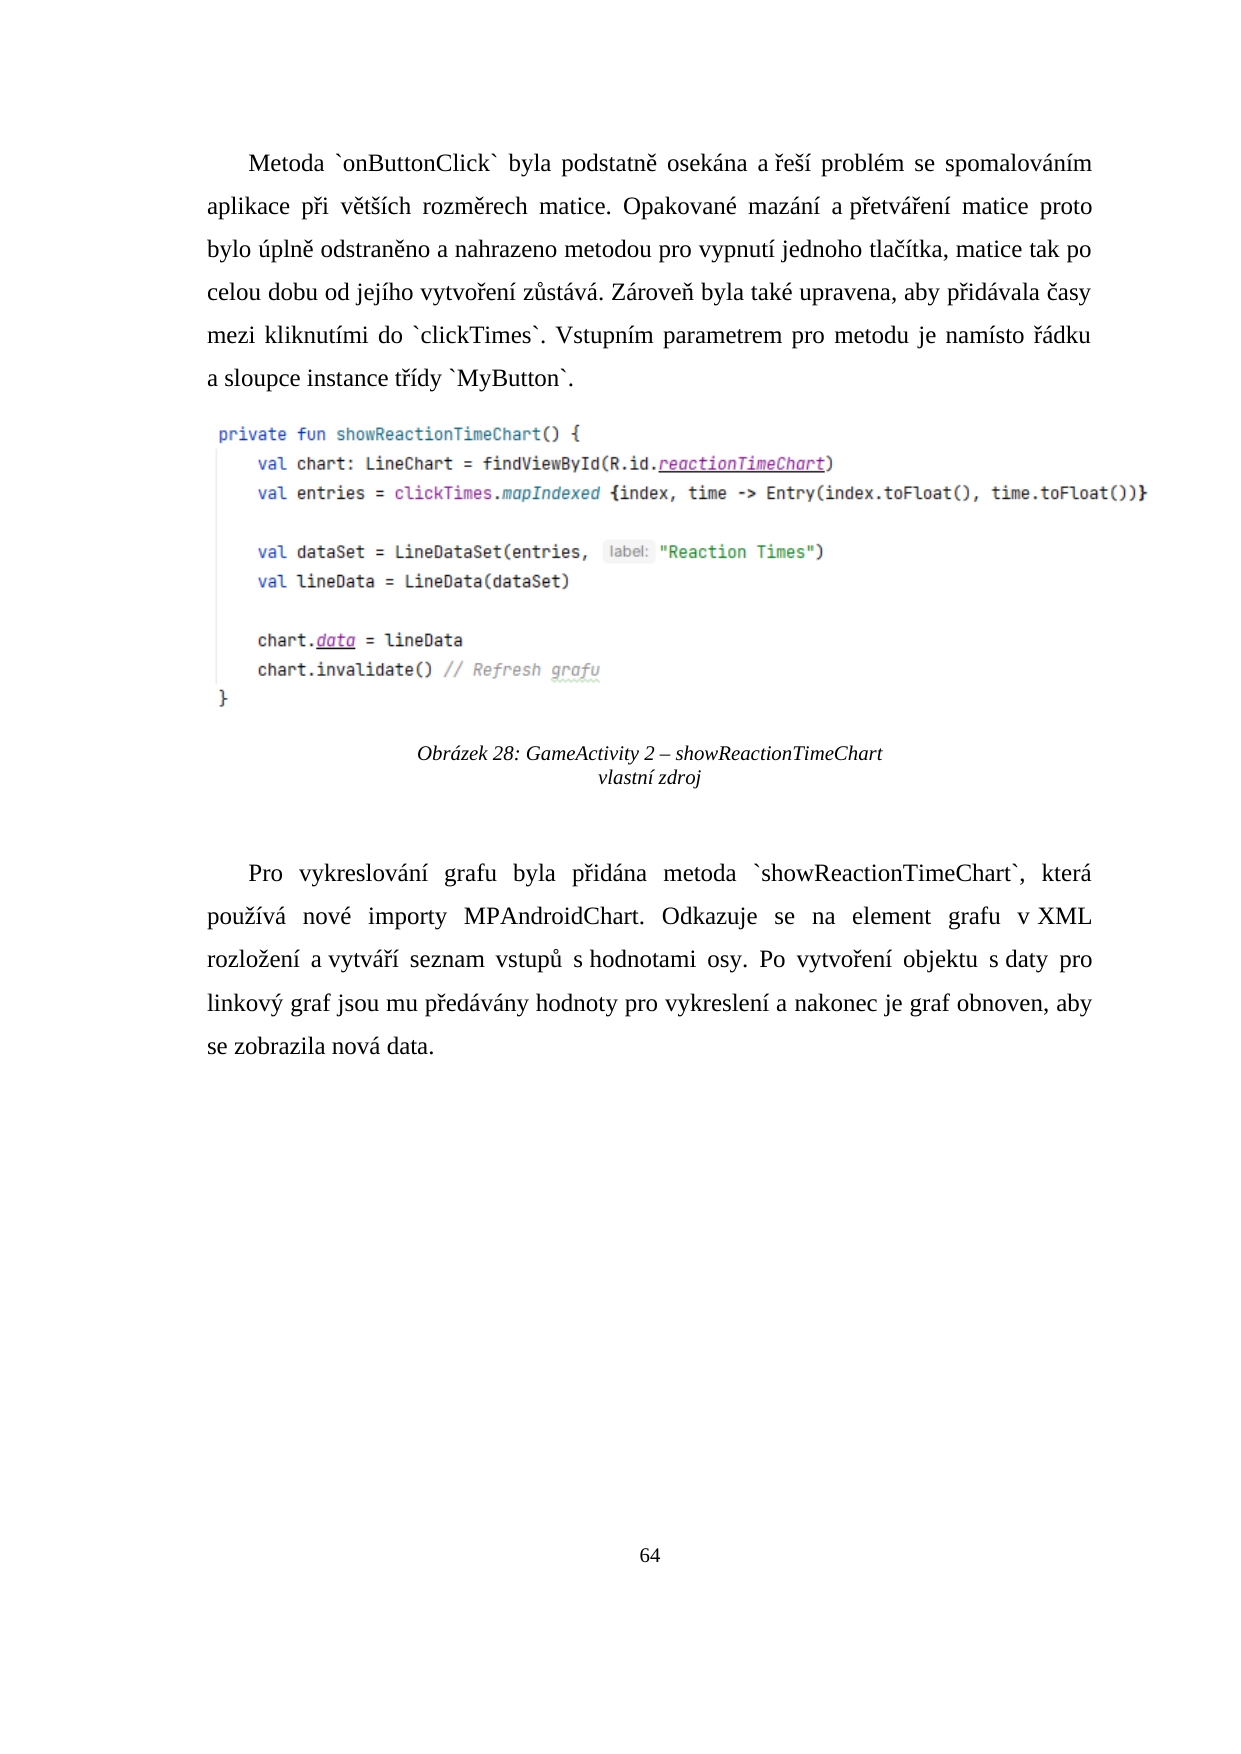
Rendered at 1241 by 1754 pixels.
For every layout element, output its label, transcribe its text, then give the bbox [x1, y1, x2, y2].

text Obrázek 28: GameActivity 2 – showReactionTimeChart [207, 741, 1092, 765]
text Pro vykreslování grafu byla přidána metoda `showReactionTimeChart`, která používá nové importy MPAndroidChart. Odkazuje se na element grafu v XML rozložení a vytváří seznam vstupů s hodnotami osy. Po vytvoření objektu s daty pro linkový graf jsou mu předávány hodnoty pro vykreslení a nakonec je graf obnoven, aby se zobrazila nová data. [207, 858, 1092, 1059]
text vlastní zdroj [207, 765, 1092, 789]
picture [206, 418, 1152, 725]
text Metoda `onButtonClick` byla podstatně osekána a řeší problém se spomalováním aplikace při větších rozměrech matice. Opakované mazání a přetváření matice proto bylo úplně odstraněno a nahrazeno metodou pro vypnutí jednoho tlačítka, matice tak po celou dobu od jejího vytvoření zůstává. Zároveň byla také upravena, aby přidávala časy mezi kliknutími do `clickTimes`. Vstupním parametrem pro metodu je namísto řádku a sloupce instance třídy `MyButton`. [207, 148, 1092, 392]
